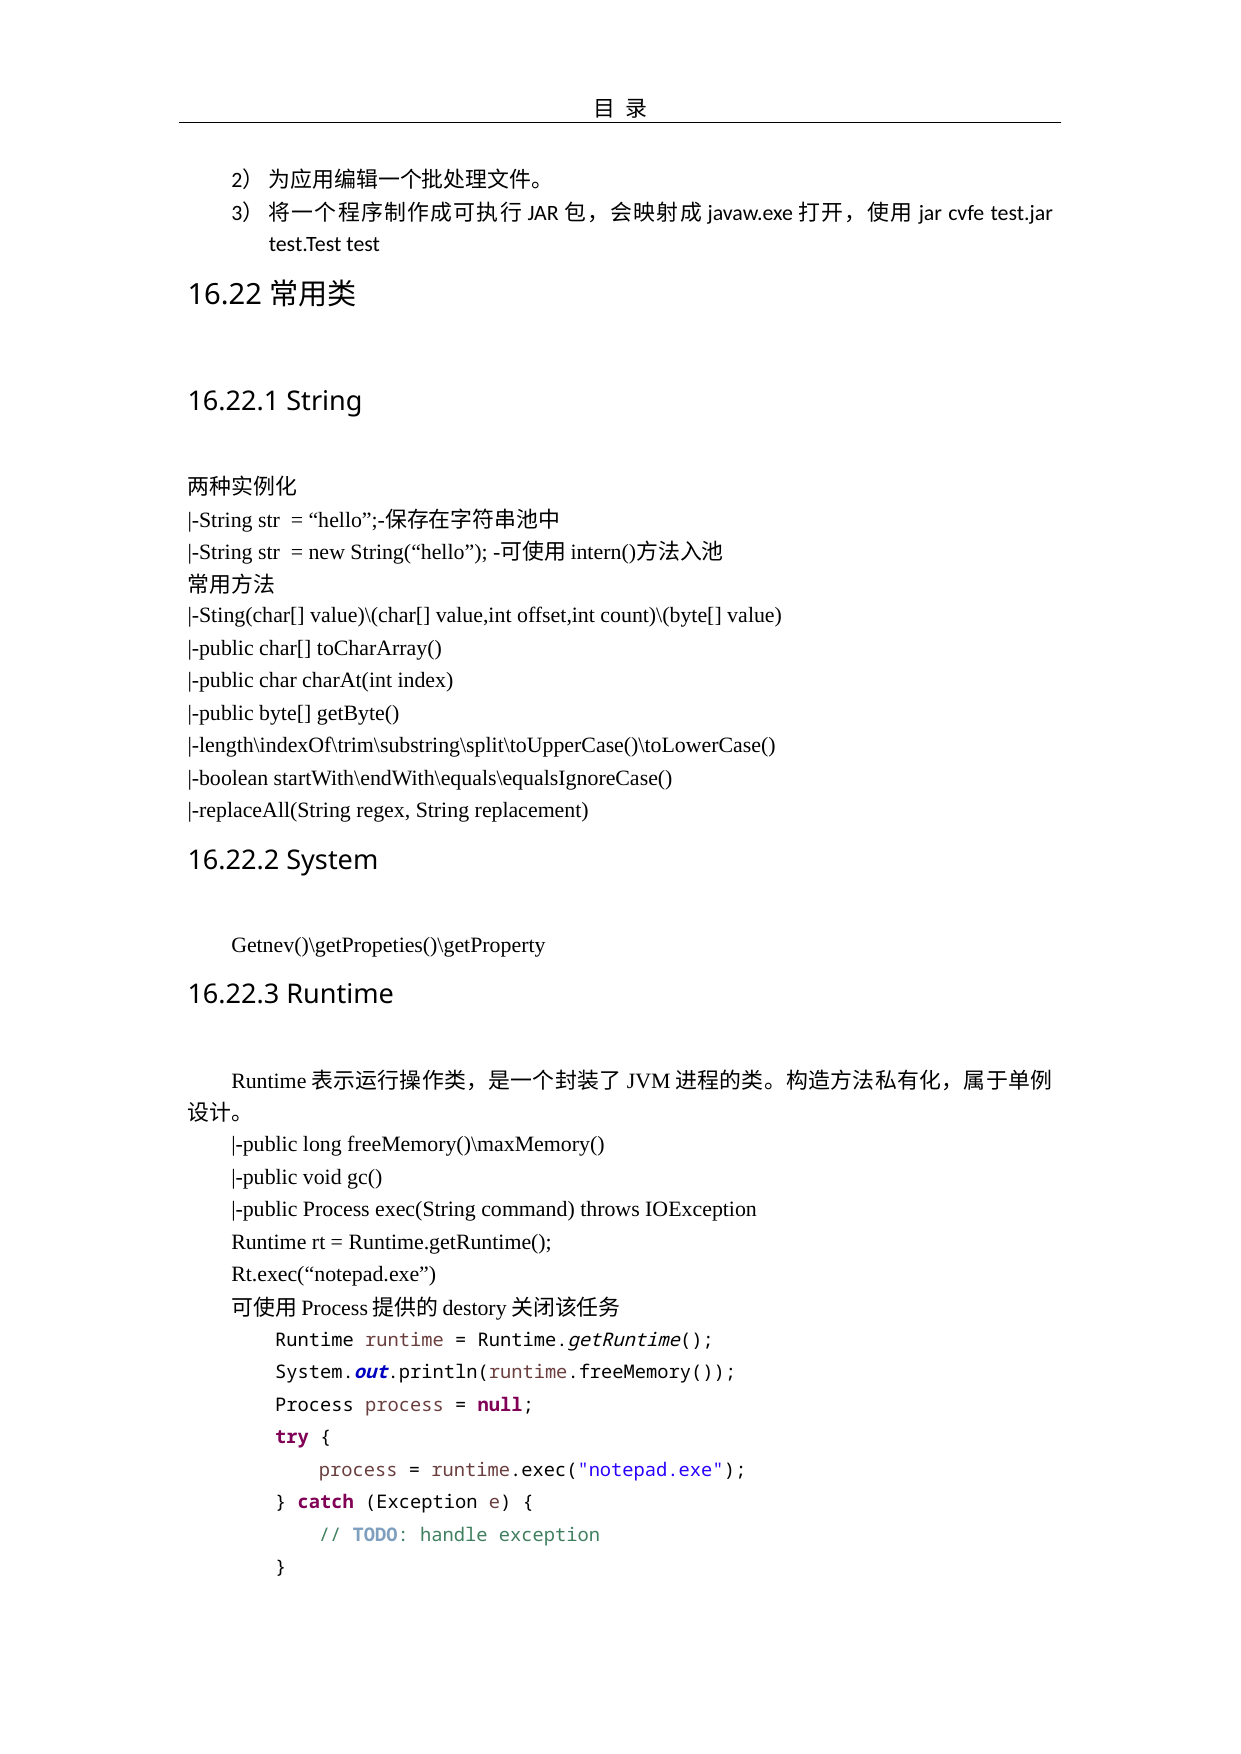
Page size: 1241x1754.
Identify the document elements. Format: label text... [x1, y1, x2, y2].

text |-public char[] toCharArray() [187, 631, 1053, 664]
subtitle System [187, 826, 1053, 891]
text |-Sting(char[] value)\(char[] value,int offset,int count)\(byte[] value) [187, 599, 1053, 631]
text System.out.println(runtime.freeMemory()); [187, 1355, 1053, 1387]
text |-replaceAll(String regex, String replacement) [187, 794, 1053, 826]
subtitle String [187, 367, 1053, 432]
list 为应用编辑一个批处理文件。 [231, 162, 1053, 194]
text try { [187, 1420, 1053, 1452]
subtitle Runtime [187, 961, 1053, 1026]
text |-String str = new String(“hello”); -可使用intern()方法入池 [187, 534, 1053, 566]
text process = runtime.exec("notepad.exe"); [187, 1452, 1053, 1485]
text |-public char charAt(int index) [187, 664, 1053, 696]
text |-String str = “hello”;-保存在字符串池中 [187, 501, 1053, 534]
text |-public byte[] getByte() [187, 696, 1053, 729]
text } catch (Exception e) { [187, 1485, 1053, 1517]
text Runtime rt = Runtime.getRuntime(); [187, 1225, 1053, 1257]
subtitle 常用类 [187, 259, 1053, 324]
text |-public void gc() [187, 1160, 1053, 1192]
text 两种实例化 [187, 469, 1053, 501]
text 常用方法 [187, 566, 1053, 599]
text Getnev()\getPropeties()\getProperty [187, 928, 1053, 961]
text |-public Process exec(String command) throws IOException [187, 1192, 1053, 1225]
text Runtime表示运行操作类，是一个封装了JVM进程的类。构造方法私有化，属于单例设计。 [187, 1062, 1053, 1127]
list 将一个程序制作成可执行JAR包，会映射成javaw.exe打开，使用jar cvfe test.jar test.Test test [231, 194, 1053, 259]
text Rt.exec(“notepad.exe”) [187, 1257, 1053, 1290]
text // TODO: handle exception [187, 1517, 1053, 1550]
text |-public long freeMemory()\maxMemory() [187, 1127, 1053, 1160]
text } [187, 1550, 1053, 1582]
text |-length\indexOf\trim\substring\split\toUpperCase()\toLowerCase() [187, 729, 1053, 761]
text Process process = null; [187, 1387, 1053, 1420]
text Runtime runtime = Runtime.getRuntime(); [187, 1322, 1053, 1355]
text |-boolean startWith\endWith\equals\equalsIgnoreCase() [187, 761, 1053, 794]
text 可使用Process提供的destory关闭该任务 [187, 1290, 1053, 1322]
